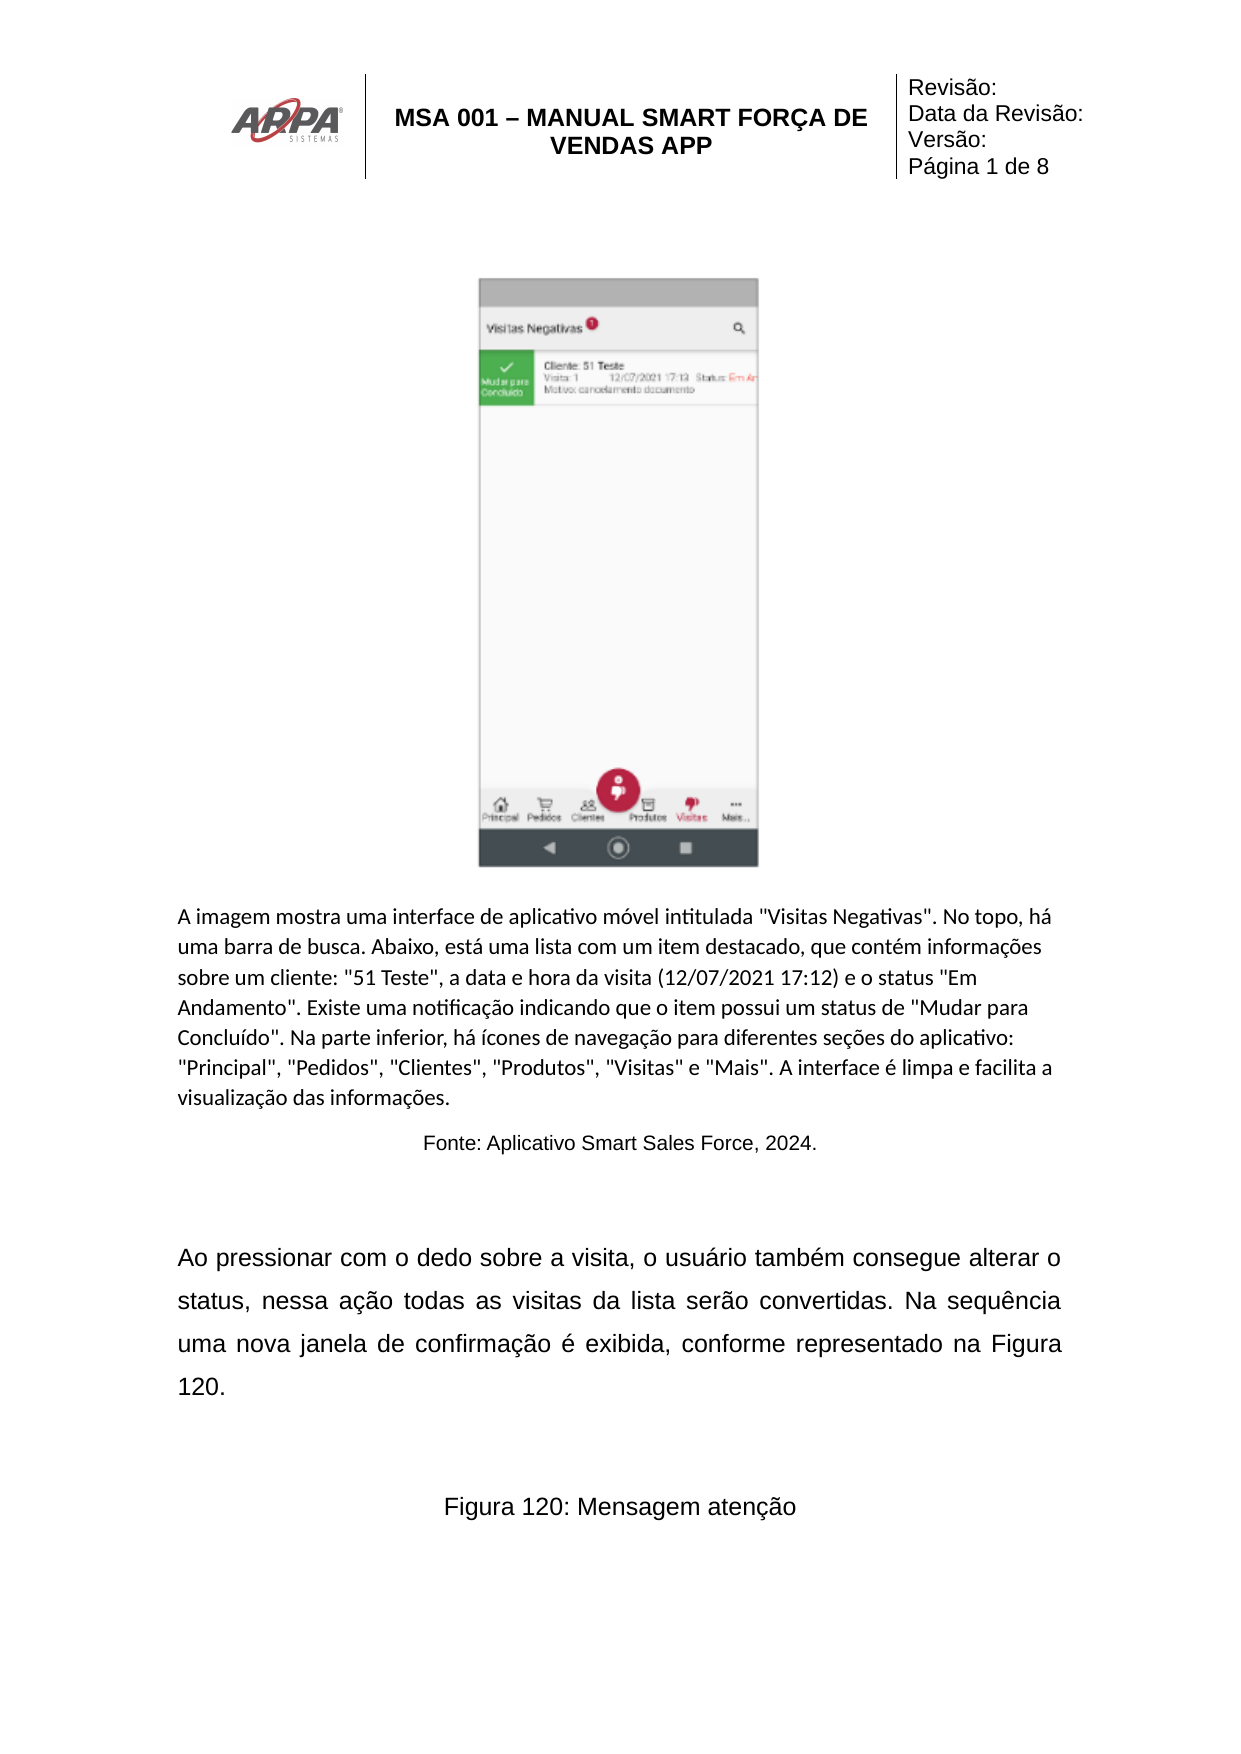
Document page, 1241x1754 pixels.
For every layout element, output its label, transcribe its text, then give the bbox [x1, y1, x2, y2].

picture [470, 267, 770, 872]
text Fonte: Aplicativo Smart Sales Force, 2024. [177, 1130, 1063, 1154]
text Ao pressionar com o dedo sobre a visita, o usuário também consegue alterar o status, nessa ação todas as visitas da lista serão convertidas. Na sequência uma nova janela de confirmação é exibida, conforme representado na Figura 120. [177, 1243, 1063, 1401]
text Figura 120: Mensagem atenção [177, 1492, 1063, 1521]
picture [231, 98, 343, 147]
text A imagem mostra uma interface de aplicativo móvel intitulada "Visitas Negativas". No topo, há uma barra de busca. Abaixo, está uma lista com um item destacado, que contém informações sobre um cliente: "51 Teste", a data e hora da visita (12/07/2021 17:12) e o status "Em Andamento". Existe uma notificação indicando que o item possui um status de "Mudar para Concluído". Na parte inferior, há ícones de navegação para diferentes seções do aplicativo: "Principal", "Pedidos", "Clientes", "Produtos", "Visitas" e "Mais". A interface é limpa e facilita a visualização das informações. [177, 902, 1063, 1112]
